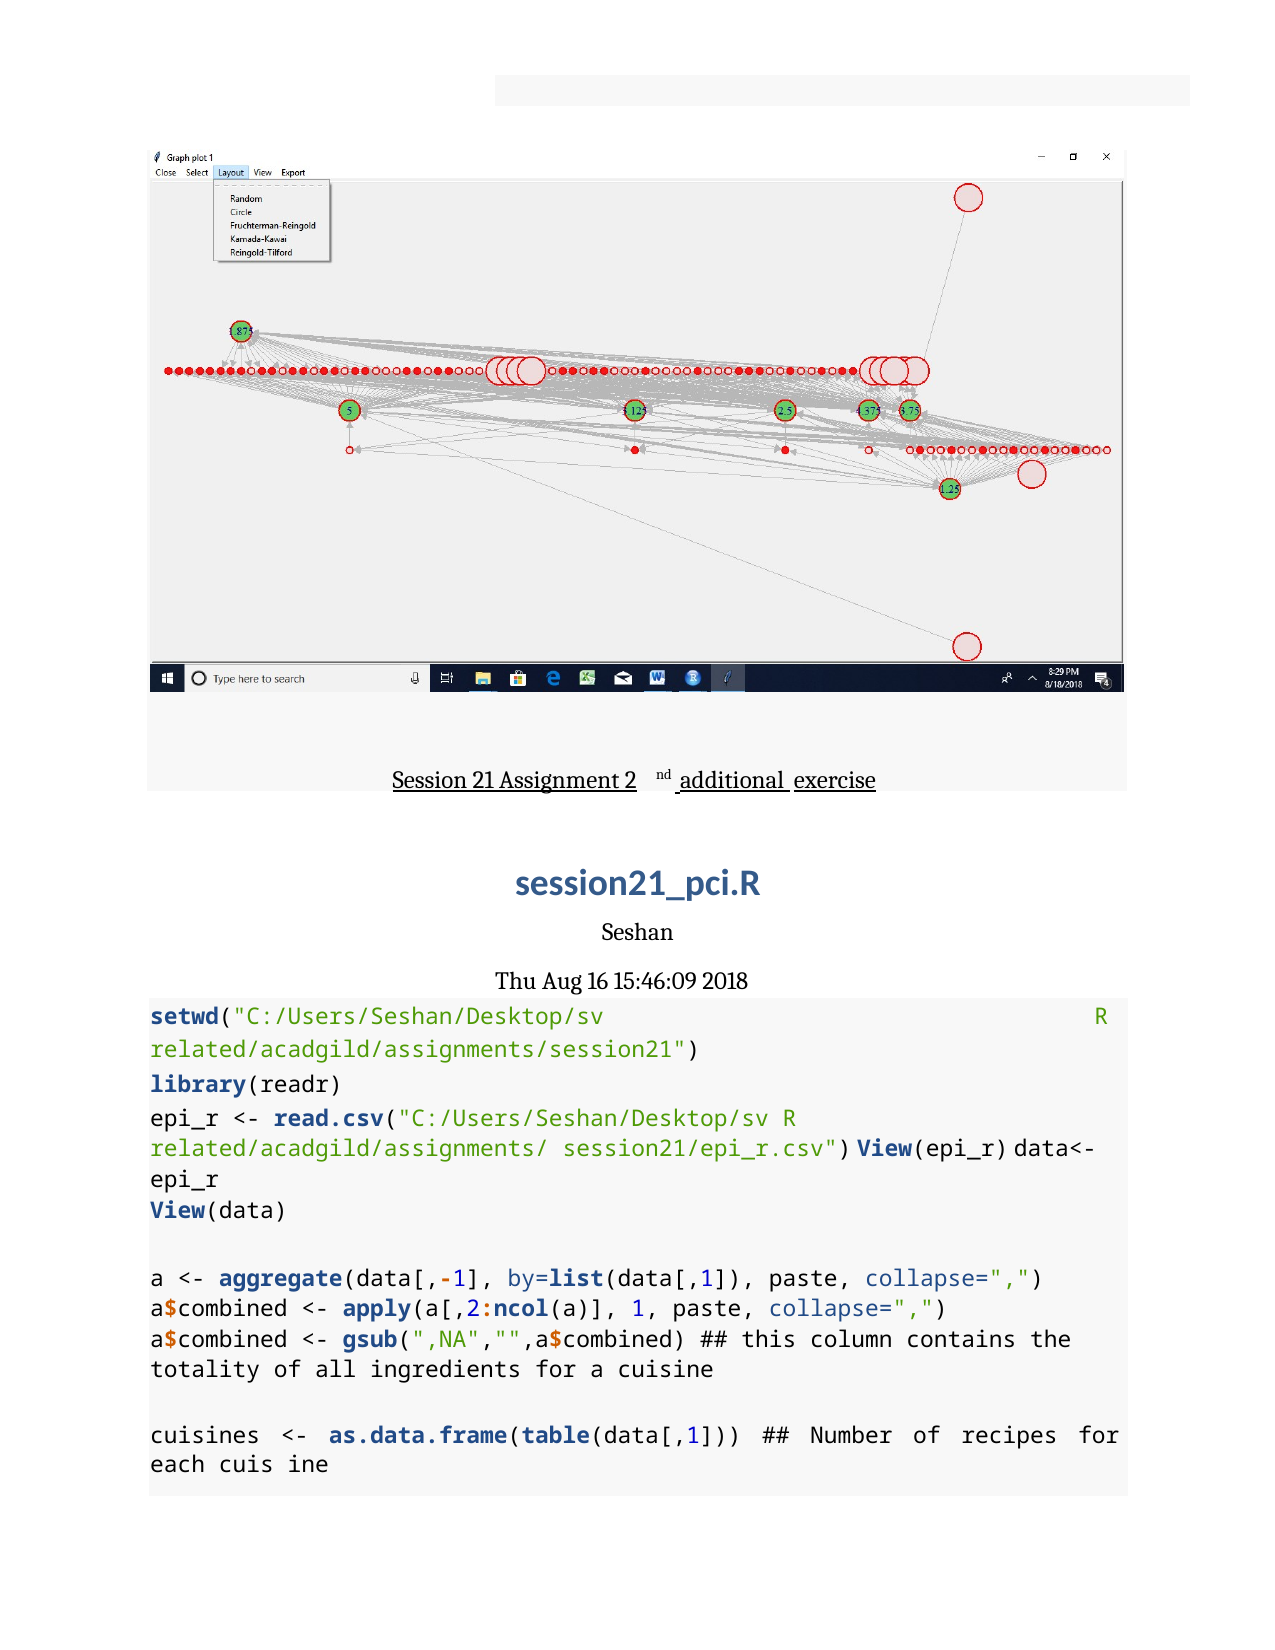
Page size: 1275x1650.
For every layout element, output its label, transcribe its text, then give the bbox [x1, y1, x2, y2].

table_header setwd("C:/Users/Seshan/Desktop/sv R related/acadgild/assignments/session21") [149, 998, 1108, 1067]
text Seshan [495, 918, 780, 946]
text session21_pci.R [515, 858, 1190, 904]
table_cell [149, 1067, 1108, 1496]
text Thu Aug 16 15:46:09 2018 [495, 967, 1190, 996]
picture [150, 149, 1124, 692]
table_header [1108, 998, 1128, 1496]
